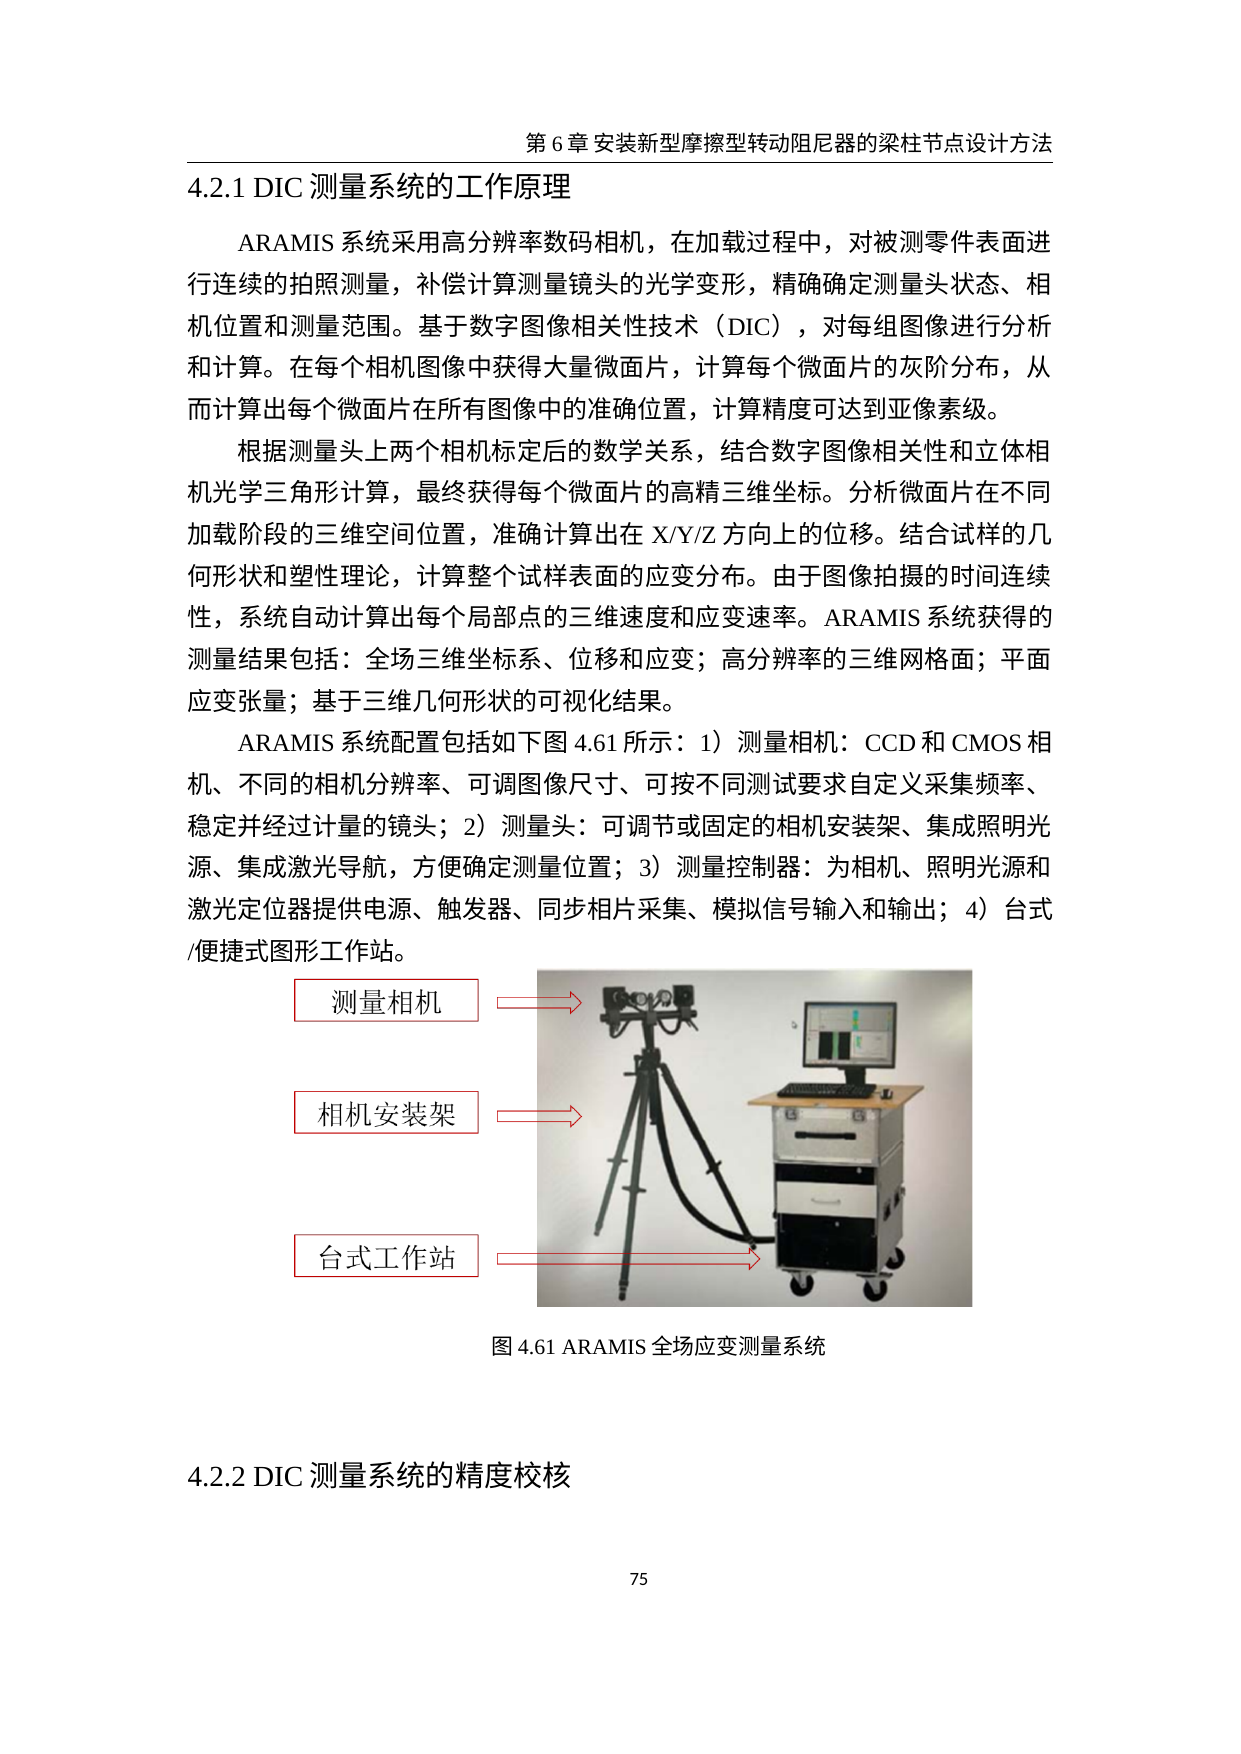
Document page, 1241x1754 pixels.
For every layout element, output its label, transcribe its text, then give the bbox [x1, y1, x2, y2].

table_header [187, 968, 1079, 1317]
list DIC测量系统的精度校核 [187, 1453, 1053, 1495]
picture [294, 968, 973, 1307]
text ARAMIS系统采用高分辨率数码相机，在加载过程中，对被测零件表面进行连续的拍照测量，补偿计算测量镜头的光学变形，精确确定测量头状态、相机位置和测量范围。基于数字图像相关性技术（DIC），对每组图像进行分析和计算。在每个相机图像中获得大量微面片，计算每个微面片的灰阶分布，从而计算出每个微面片在所有图像中的准确位置，计算精度可达到亚像素级。 [187, 218, 1053, 427]
list DIC测量系统的工作原理 [187, 163, 1053, 206]
text 根据测量头上两个相机标定后的数学关系，结合数字图像相关性和立体相机光学三角形计算，最终获得每个微面片的高精三维坐标。分析微面片在不同加载阶段的三维空间位置，准确计算出在X/Y/Z方向上的位移。结合试样的几何形状和塑性理论，计算整个试样表面的应变分布。由于图像拍摄的时间连续性，系统自动计算出每个局部点的三维速度和应变速率。ARAMIS系统获得的测量结果包括：全场三维坐标系、位移和应变；高分辨率的三维网格面；平面应变张量；基于三维几何形状的可视化结果。 [187, 427, 1053, 718]
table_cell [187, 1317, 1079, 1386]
